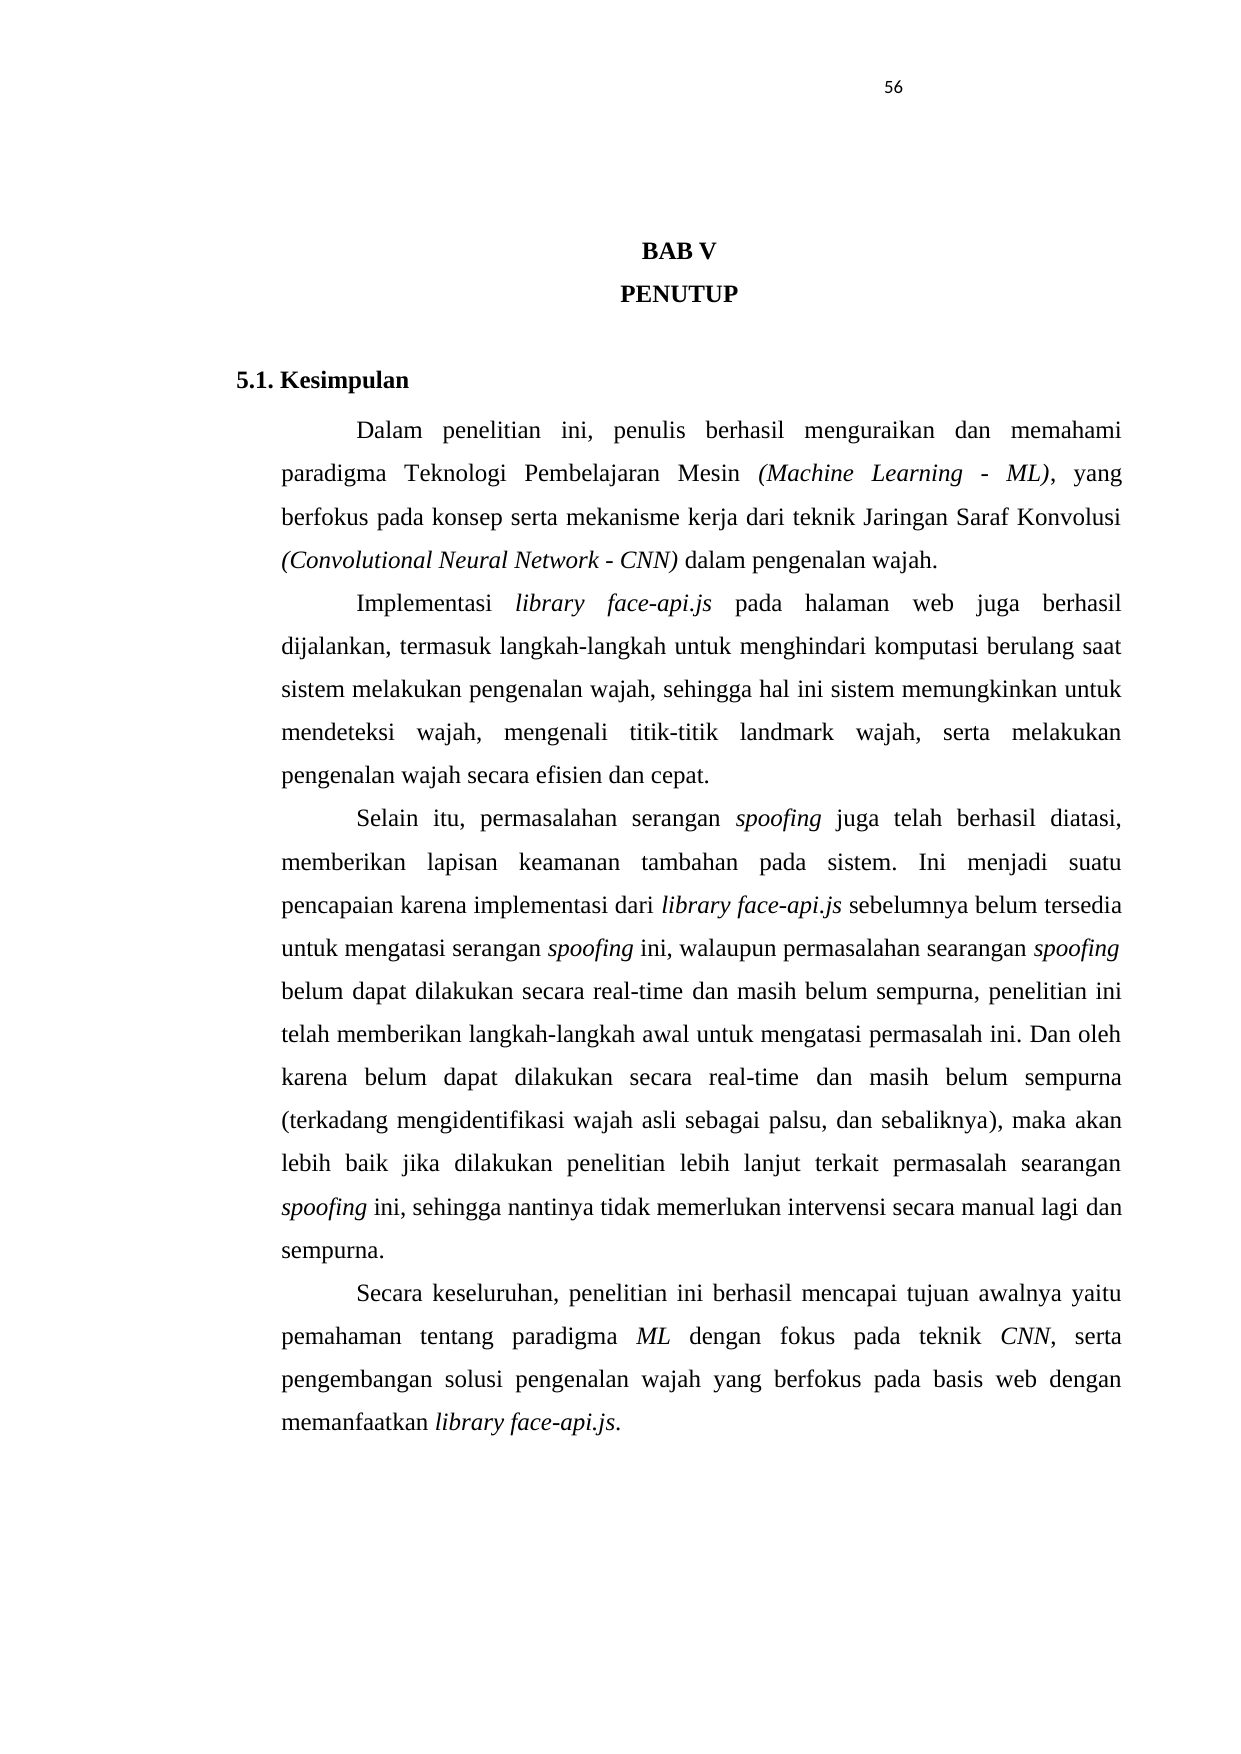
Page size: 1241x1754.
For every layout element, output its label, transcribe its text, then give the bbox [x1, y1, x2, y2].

text PENUTUP [236, 279, 1122, 308]
text Selain itu, permasalahan serangan spoofing juga telah berhasil diatasi, memberikan lapisan keamanan tambahan pada sistem. Ini menjadi suatu pencapaian karena implementasi dari library face-api.js sebelumnya belum tersedia untuk mengatasi serangan spoofing ini, walaupun permasalahan searangan spoofing belum dapat dilakukan secara real-time dan masih belum sempurna, penelitian ini telah memberikan langkah-langkah awal untuk mengatasi permasalah ini. Dan oleh karena belum dapat dilakukan secara real-time dan masih belum sempurna (terkadang mengidentifikasi wajah asli sebagai palsu, dan sebaliknya), maka akan lebih baik jika dilakukan penelitian lebih lanjut terkait permasalah searangan spoofing ini, sehingga nantinya tidak memerlukan intervensi secara manual lagi dan sempurna. [281, 803, 1122, 1263]
subtitle Kesimpulan [236, 366, 1122, 394]
text Dalam penelitian ini, penulis berhasil menguraikan dan memahami paradigma Teknologi Pembelajaran Mesin (Machine Learning - ML), yang berfokus pada konsep serta mekanisme kerja dari teknik Jaringan Saraf Konvolusi (Convolutional Neural Network - CNN) dalam pengenalan wajah. [281, 415, 1122, 573]
subtitle BAB V [236, 236, 1122, 265]
text Secara keseluruhan, penelitian ini berhasil mencapai tujuan awalnya yaitu pemahaman tentang paradigma ML dengan fokus pada teknik CNN, serta pengembangan solusi pengenalan wajah yang berfokus pada basis web dengan memanfaatkan library face-api.js. [281, 1278, 1122, 1436]
text Implementasi library face-api.js pada halaman web juga berhasil dijalankan, termasuk langkah-langkah untuk menghindari komputasi berulang saat sistem melakukan pengenalan wajah, sehingga hal ini sistem memungkinkan untuk mendeteksi wajah, mengenali titik-titik landmark wajah, serta melakukan pengenalan wajah secara efisien dan cepat. [281, 588, 1122, 789]
